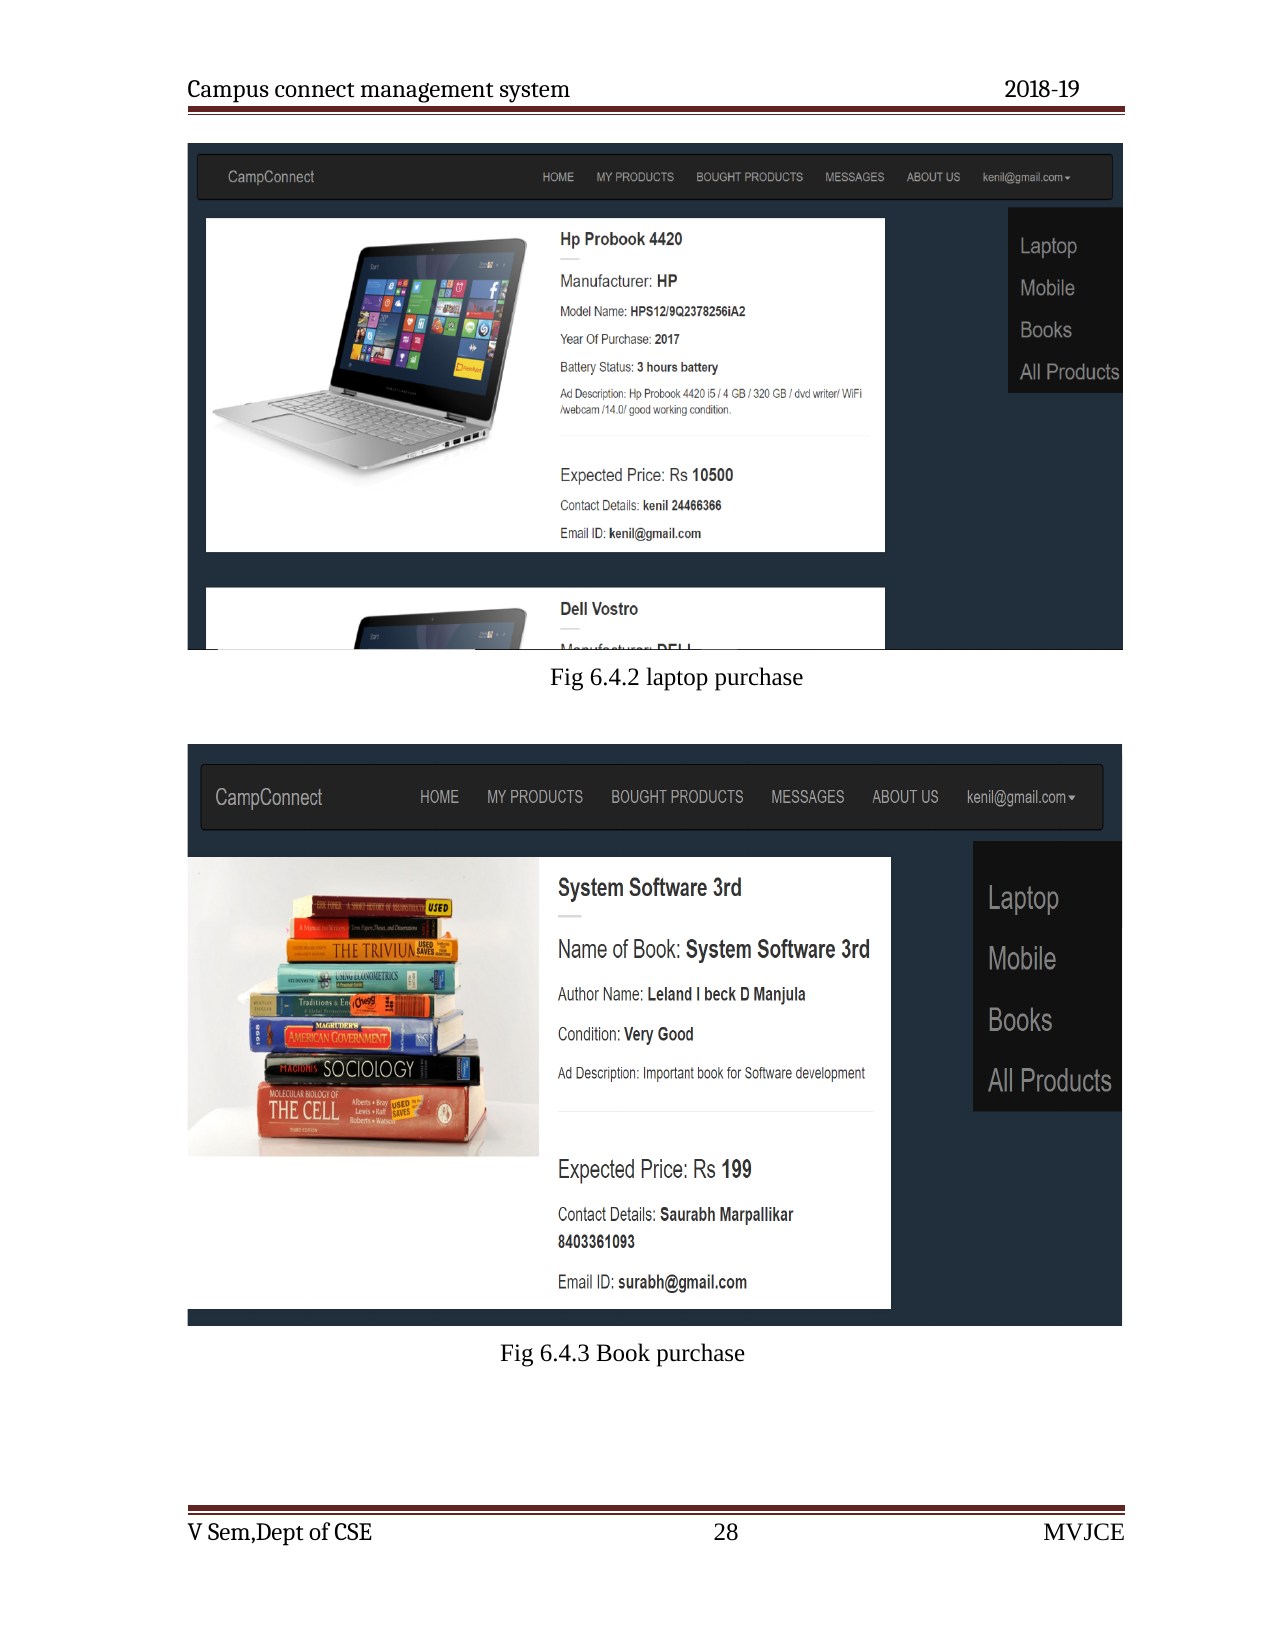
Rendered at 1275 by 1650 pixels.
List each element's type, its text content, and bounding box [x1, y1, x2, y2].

text Fig 6.4.2 laptop purchase [187, 662, 1125, 691]
picture [187, 744, 1123, 1326]
picture [187, 143, 1123, 650]
text Fig 6.4.3 Book purchase [187, 1338, 1125, 1367]
